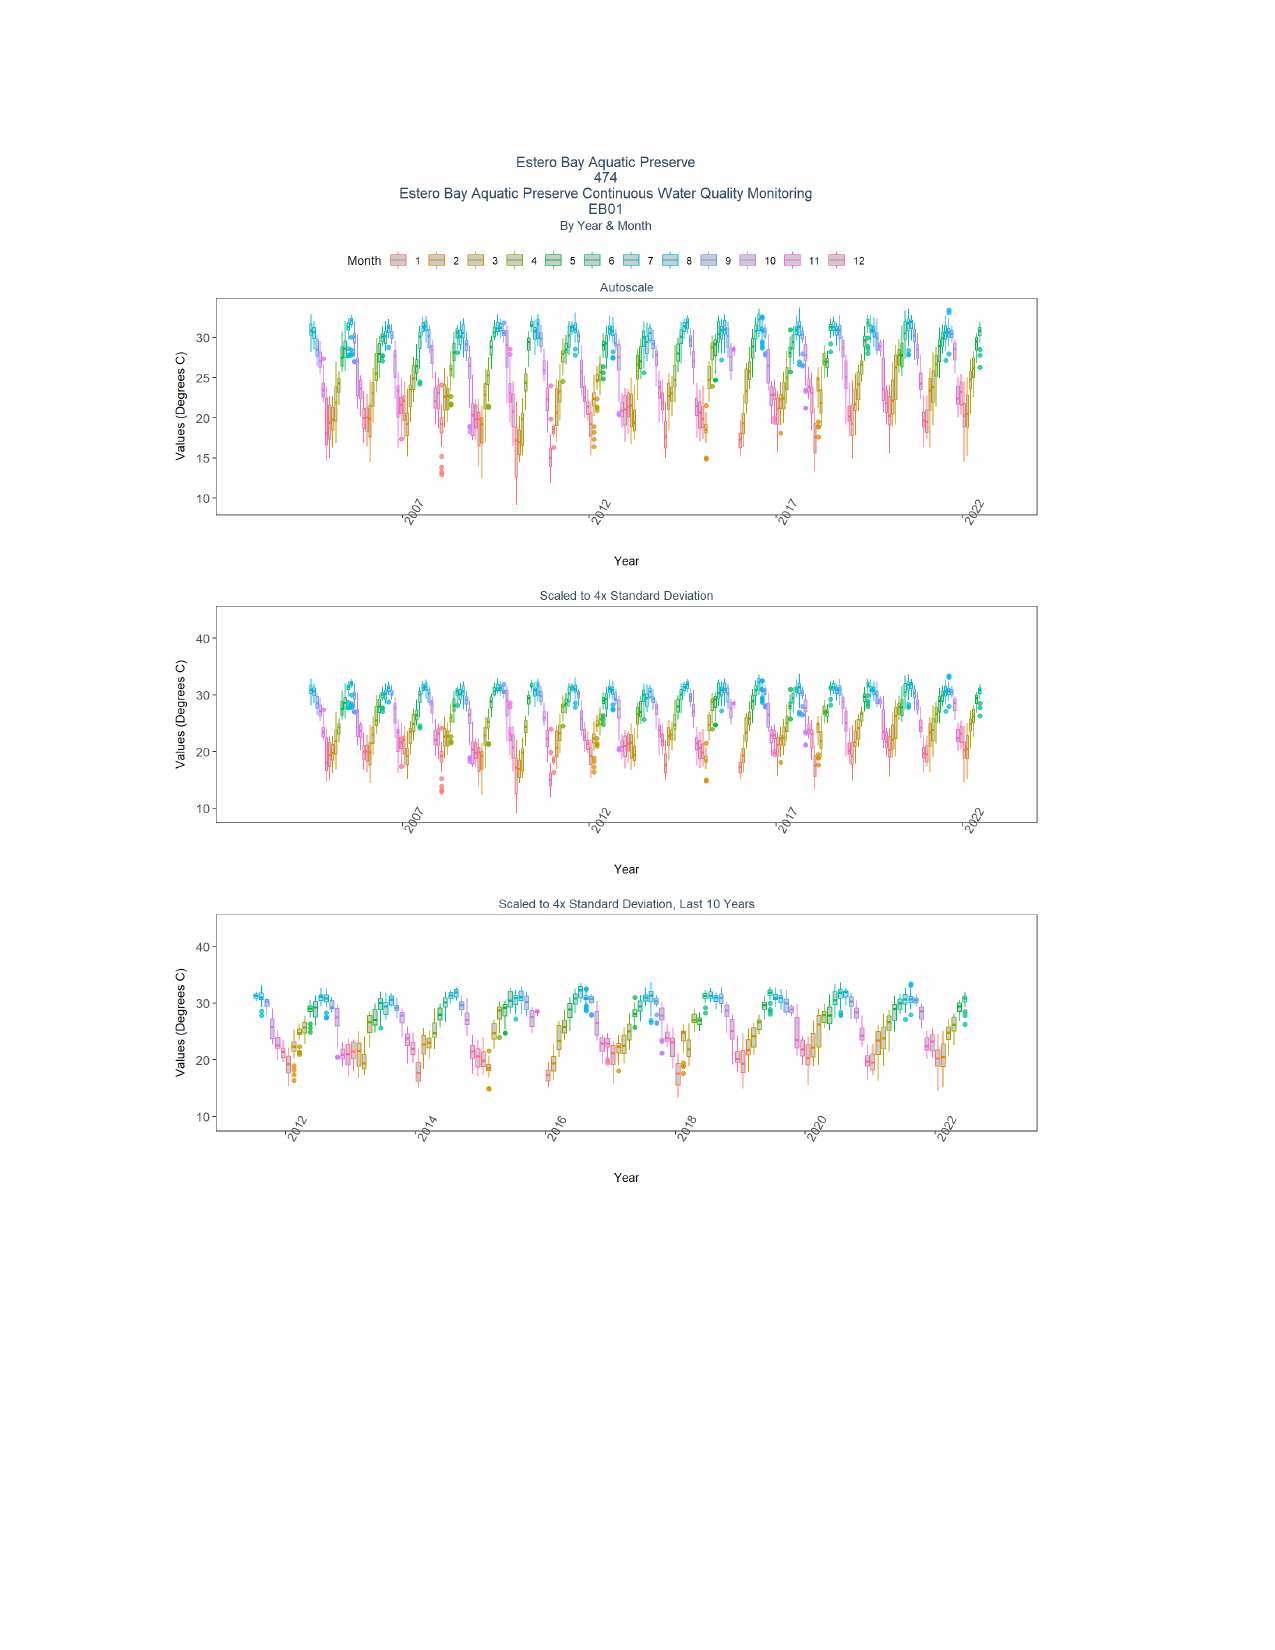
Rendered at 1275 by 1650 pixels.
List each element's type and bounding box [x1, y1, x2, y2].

picture [168, 150, 1044, 1200]
